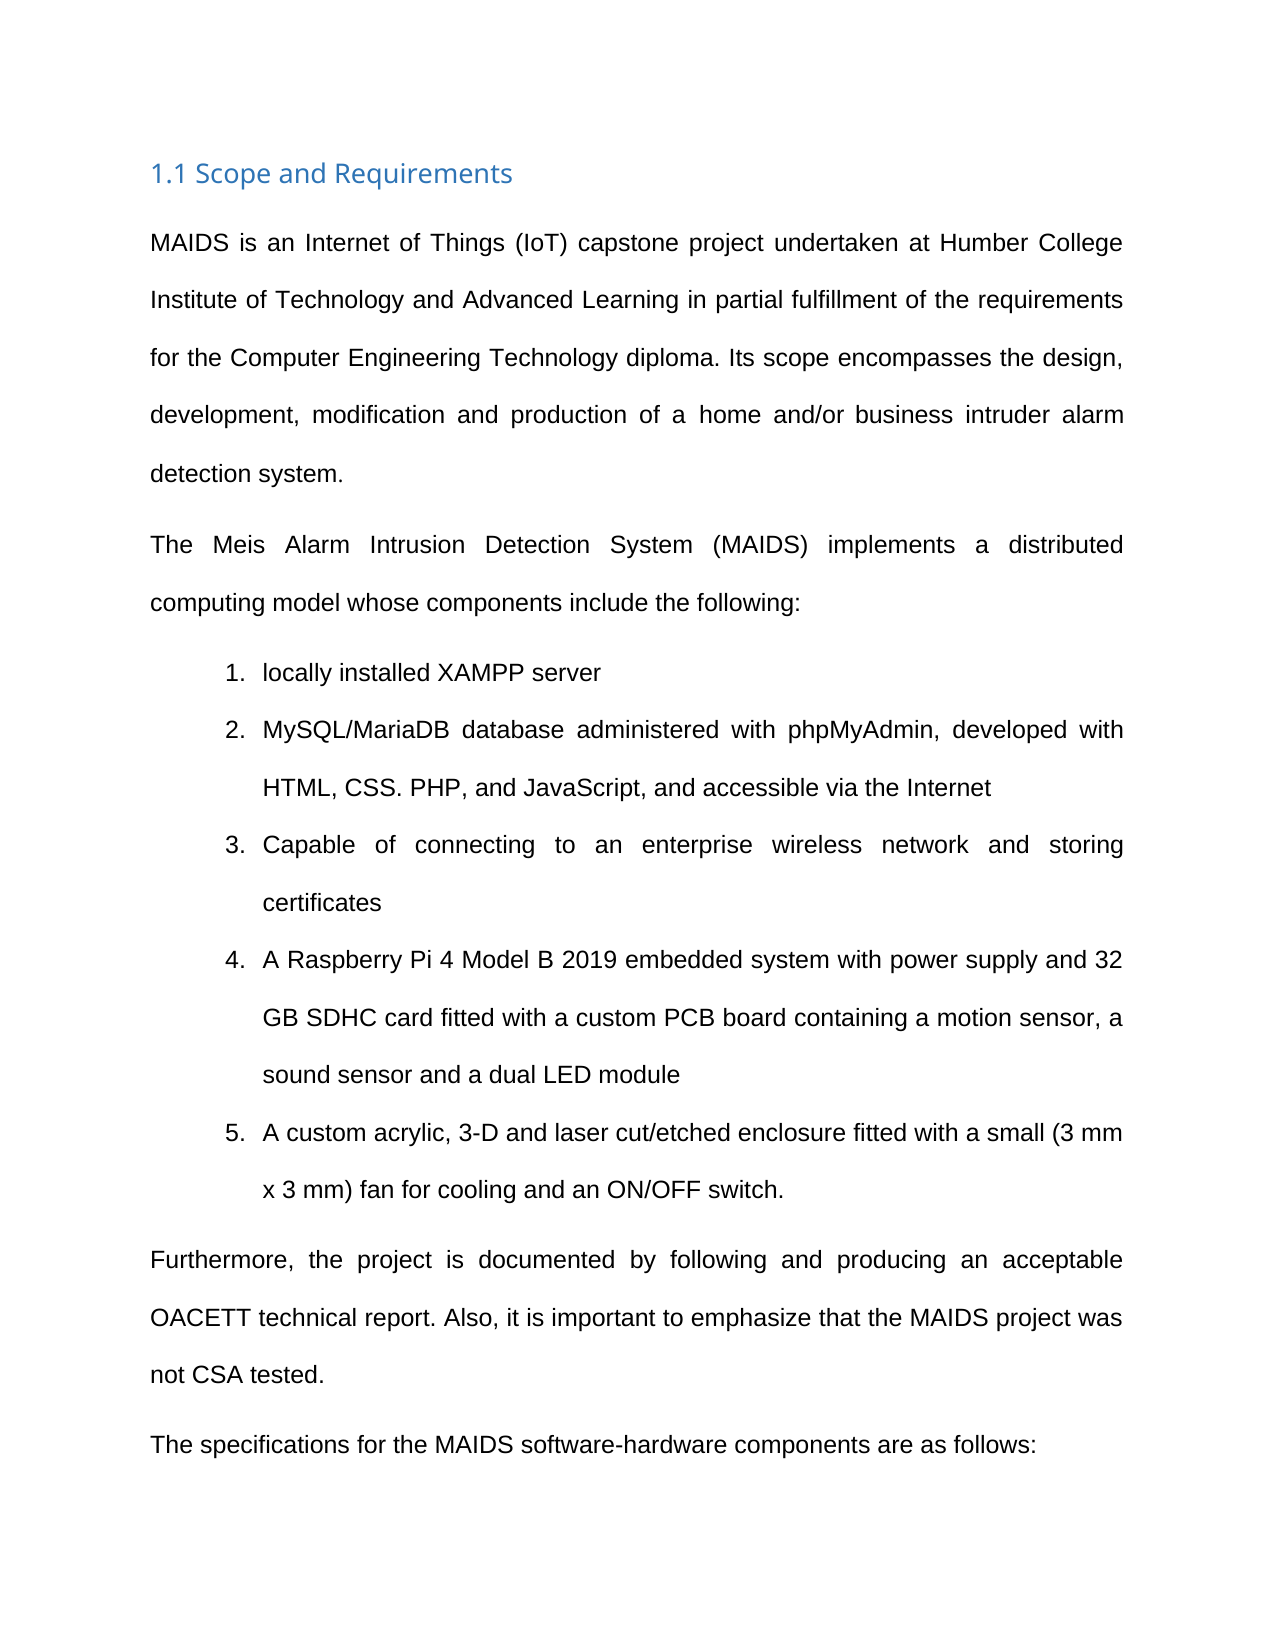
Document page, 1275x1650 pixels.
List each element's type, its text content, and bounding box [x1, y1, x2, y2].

text MAIDS is an Internet of Things (IoT) capstone project undertaken at Humber College Institute of Technology and Advanced Learning in partial fulfillment of the requirements for the Computer Engineering Technology diploma. Its scope encompasses the design, development, modification and production of a home and/or business intruder alarm detection system. [150, 228, 1125, 488]
list MySQL/MariaDB database administered with phpMyAdmin, developed with HTML, CSS. PHP, and JavaScript, and accessible via the Internet [225, 715, 1125, 802]
text The Meis Alarm Intrusion Detection System (MAIDS) implements a distributed computing model whose components include the following: [150, 530, 1125, 617]
text 1.1 Scope and Requirements [150, 154, 1125, 191]
text The specifications for the MAIDS software-hardware components are as follows: [150, 1430, 1125, 1459]
list A custom acrylic, 3-D and laser cut/etched enclosure fitted with a small (3 mm x 3 mm) fan for cooling and an ON/OFF switch. [225, 1118, 1125, 1204]
list A Raspberry Pi 4 Model B 2019 embedded system with power supply and 32 GB SDHC card fitted with a custom PCB board containing a motion sensor, a sound sensor and a dual LED module [225, 945, 1125, 1089]
text Furthermore, the project is documented by following and producing an acceptable OACETT technical report. Also, it is important to emphasize that the MAIDS project was not CSA tested. [150, 1245, 1125, 1389]
list locally installed XAMPP server [225, 658, 1125, 687]
list Capable of connecting to an enterprise wireless network and storing certificates [225, 830, 1125, 917]
